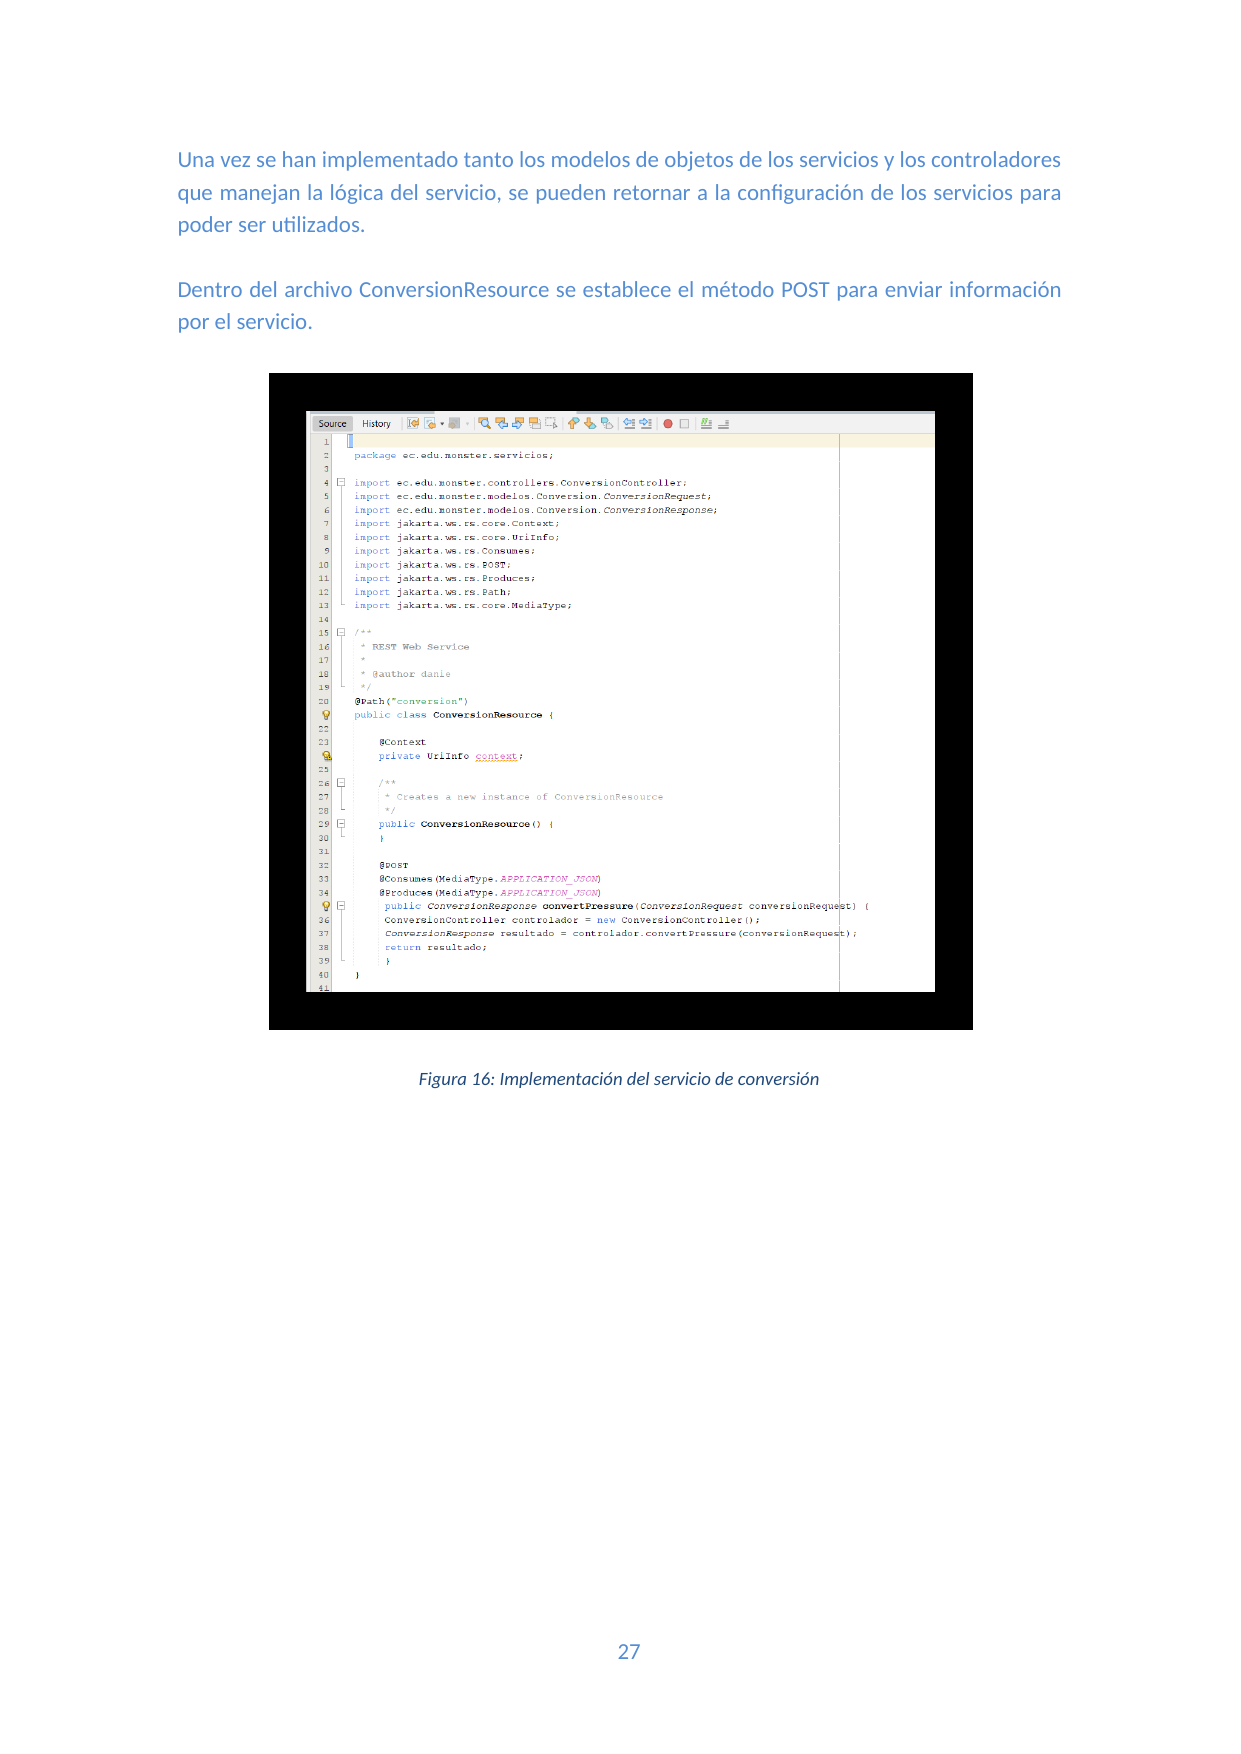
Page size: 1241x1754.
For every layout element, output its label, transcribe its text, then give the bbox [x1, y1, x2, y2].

text Una vez se han implementado tanto los modelos de objetos de los servicios y los controladores que manejan la lógica del servicio, se pueden retornar a la configuración de los servicios para poder ser utilizados. [177, 145, 1063, 238]
text Figura 16: Implementación del servicio de conversión [177, 1067, 1063, 1090]
picture [306, 411, 935, 992]
text Dentro del archivo ConversionResource se establece el método POST para enviar información por el servicio. [177, 275, 1063, 336]
